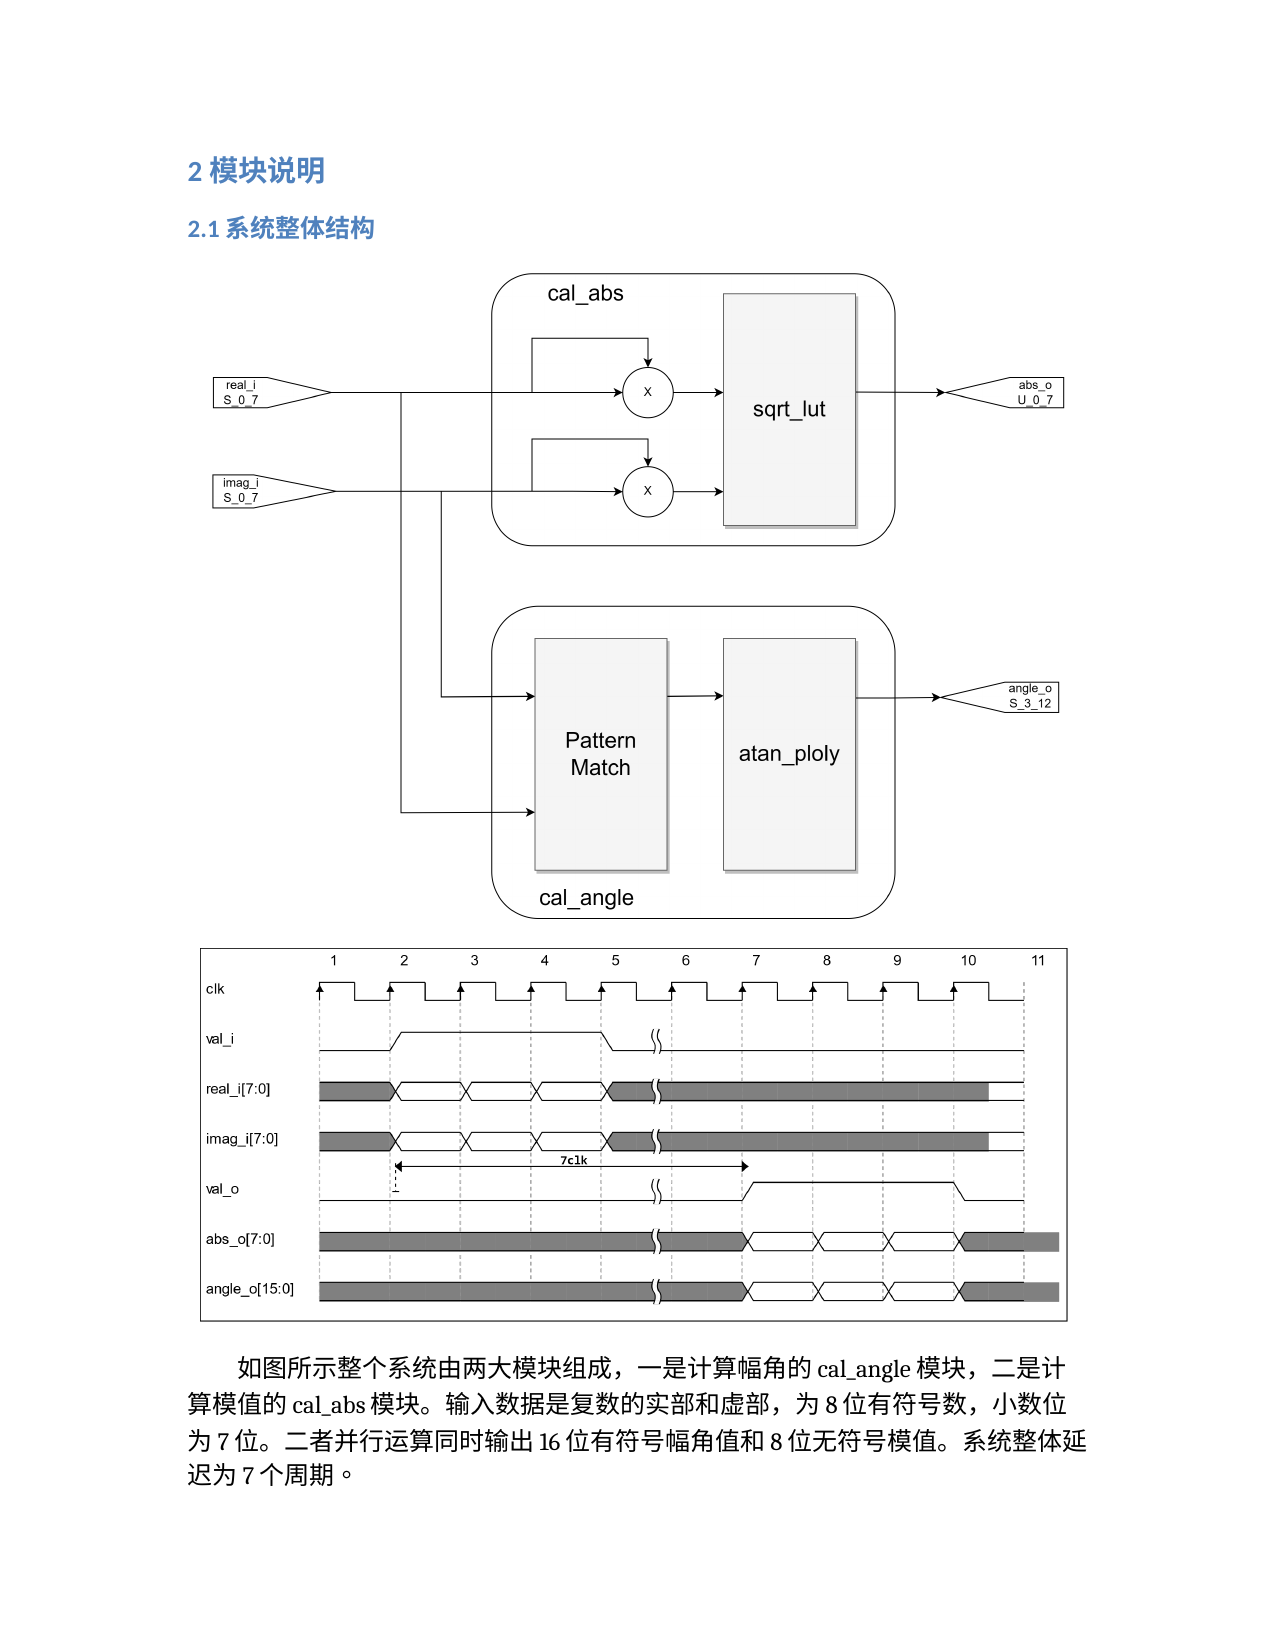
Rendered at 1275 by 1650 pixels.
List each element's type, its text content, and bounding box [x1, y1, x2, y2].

picture [200, 948, 1075, 1330]
picture [200, 263, 1075, 930]
subtitle 2.1 系统整体结构 [187, 211, 1087, 244]
subtitle 2 模块说明 [187, 150, 1087, 190]
text 如图所示整个系统由两大模块组成，一是计算幅角的cal_angle模块，二是计算模值的cal_abs模块。输入数据是复数的实部和虚部，为8位有符号数，小数位为7位。二者并行运算同时输出16位有符号幅角值和8位无符号模值。系统整体延迟为7个周期。 [187, 1349, 1087, 1492]
